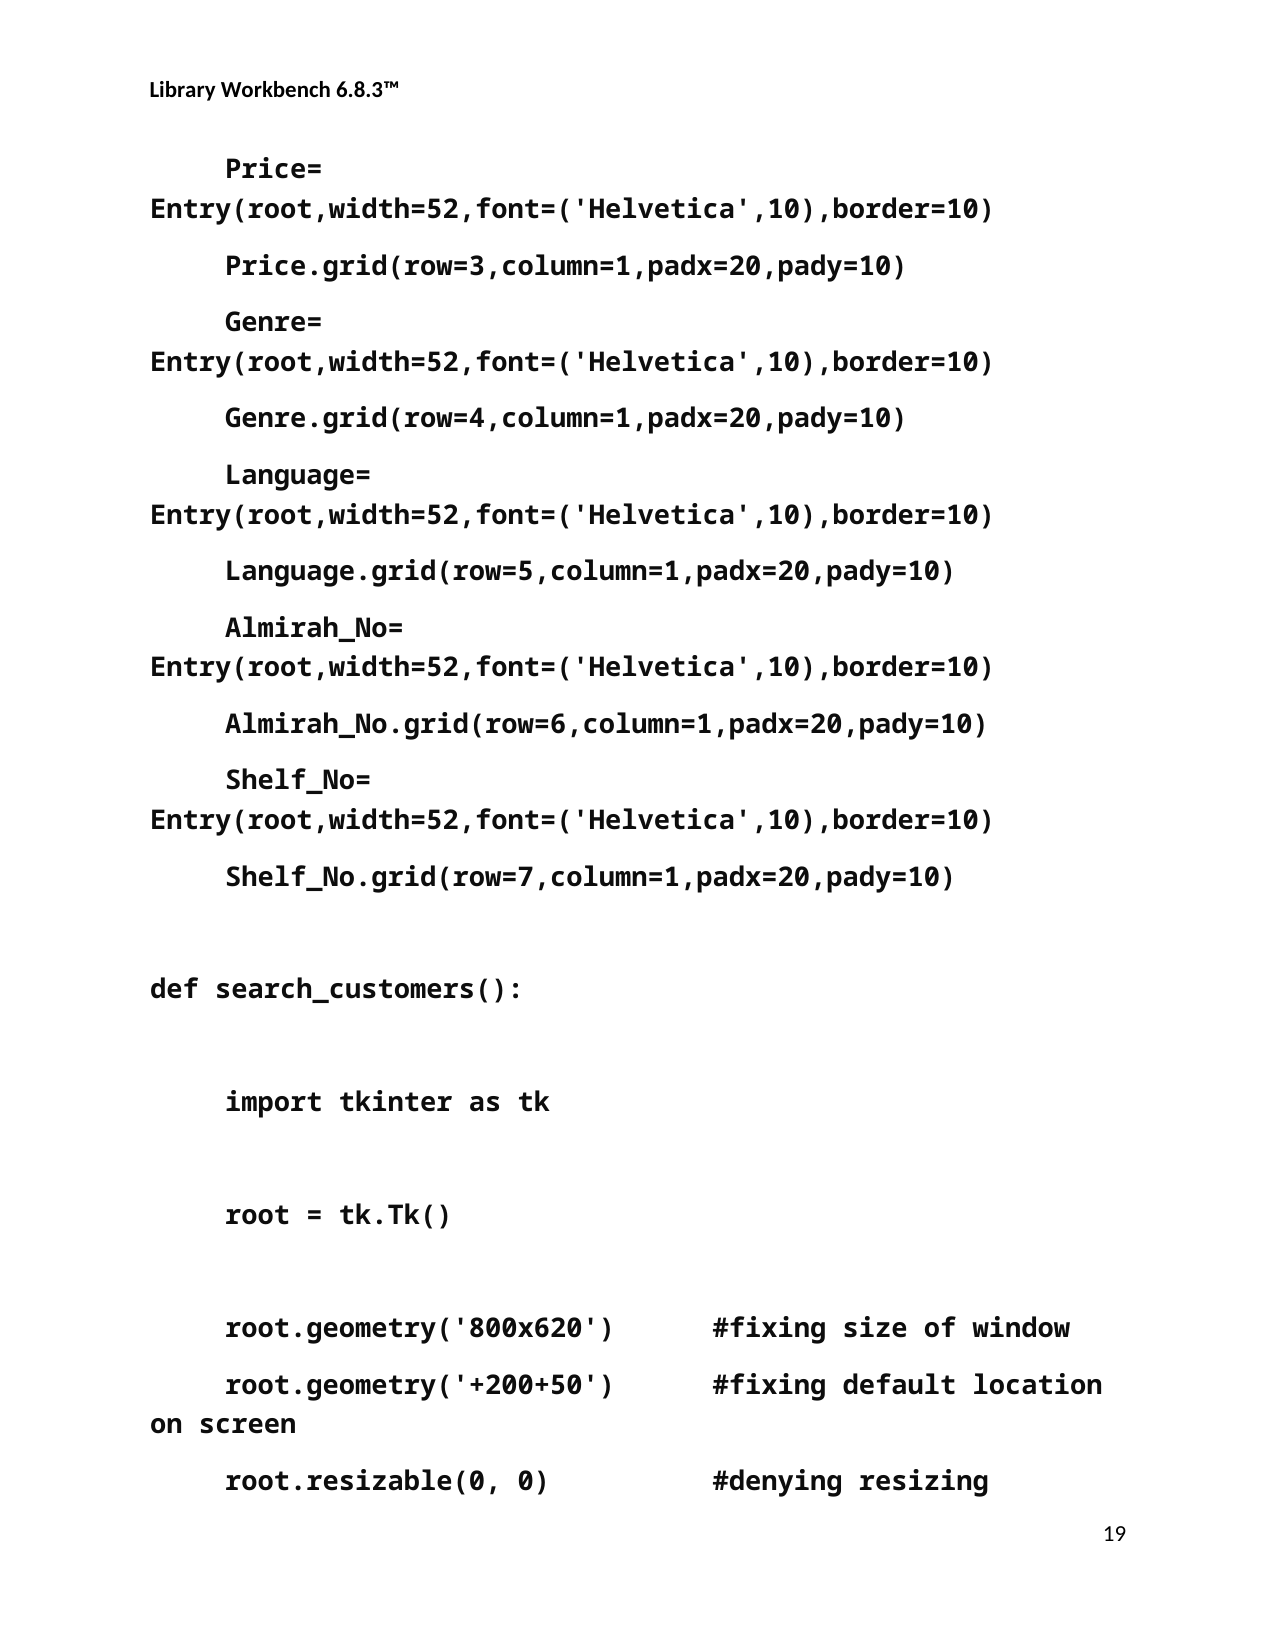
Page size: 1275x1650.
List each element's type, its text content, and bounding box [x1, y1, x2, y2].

text Price= Entry(root,width=52,font=('Helvetica',10),border=10) [150, 150, 1125, 227]
text import tkinter as tk [150, 1083, 1125, 1120]
text Genre= Entry(root,width=52,font=('Helvetica',10),border=10) [150, 303, 1125, 379]
text Shelf_No.grid(row=7,column=1,padx=20,pady=10) [150, 857, 1125, 894]
text def search_customers(): [150, 970, 1125, 1007]
text root.resizable(0, 0) #denying resizing [150, 1461, 1125, 1498]
text Almirah_No= Entry(root,width=52,font=('Helvetica',10),border=10) [150, 608, 1125, 685]
text Almirah_No.grid(row=6,column=1,padx=20,pady=10) [150, 704, 1125, 741]
text root = tk.Tk() [150, 1196, 1125, 1233]
text Language= Entry(root,width=52,font=('Helvetica',10),border=10) [150, 455, 1125, 532]
text Shelf_No= Entry(root,width=52,font=('Helvetica',10),border=10) [150, 761, 1125, 837]
text Language.grid(row=5,column=1,padx=20,pady=10) [150, 552, 1125, 588]
text root.geometry('+200+50') #fixing default location on screen [150, 1365, 1125, 1442]
text root.geometry('800x620') #fixing size of window [150, 1309, 1125, 1346]
text Genre.grid(row=4,column=1,padx=20,pady=10) [150, 399, 1125, 436]
text Price.grid(row=3,column=1,padx=20,pady=10) [150, 246, 1125, 283]
